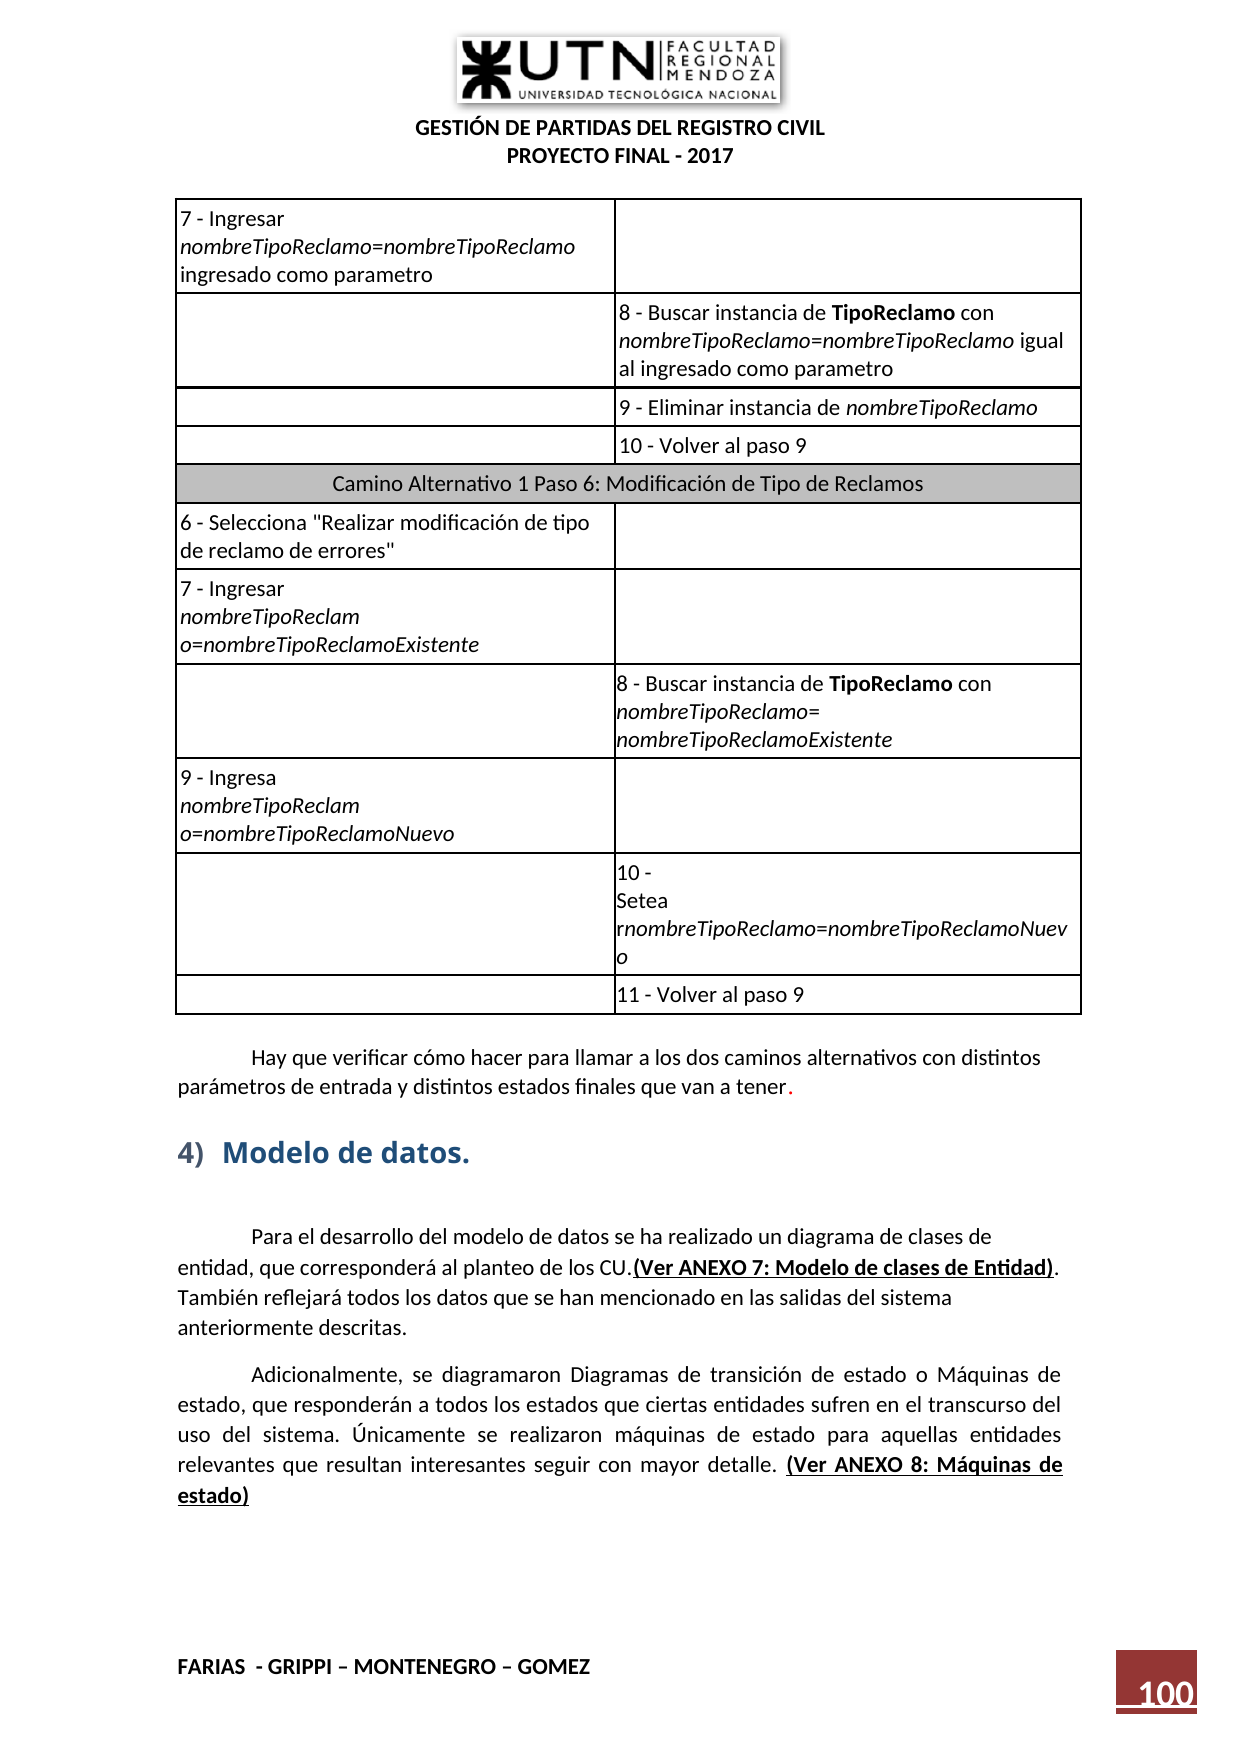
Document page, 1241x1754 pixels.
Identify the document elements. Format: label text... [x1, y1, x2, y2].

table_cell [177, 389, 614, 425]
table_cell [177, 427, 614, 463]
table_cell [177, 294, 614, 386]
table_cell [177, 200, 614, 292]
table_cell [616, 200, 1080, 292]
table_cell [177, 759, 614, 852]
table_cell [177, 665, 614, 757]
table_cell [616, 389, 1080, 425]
subtitle Modelo de datos. [177, 1133, 1063, 1172]
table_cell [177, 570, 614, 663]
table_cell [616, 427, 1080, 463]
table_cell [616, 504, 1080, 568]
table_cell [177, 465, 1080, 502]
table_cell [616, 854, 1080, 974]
text Hay que verificar cómo hacer para llamar a los dos caminos alternativos con distintos parámetros de entrada y distintos estados finales que van a tener. [177, 1043, 1063, 1100]
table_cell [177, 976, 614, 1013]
text Adicionalmente, se diagramaron Diagramas de transición de estado o Máquinas de estado, que responderán a todos los estados que ciertas entidades sufren en el transcurso del uso del sistema. Únicamente se realizaron máquinas de estado para aquellas entidades relevantes que resultan interesantes seguir con mayor detalle. (Ver ANEXO 8: Máquinas de estado) [177, 1360, 1063, 1509]
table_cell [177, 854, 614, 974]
picture [449, 29, 791, 114]
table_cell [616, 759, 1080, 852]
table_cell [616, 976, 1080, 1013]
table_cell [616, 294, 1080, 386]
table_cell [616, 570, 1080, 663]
text Para el desarrollo del modelo de datos se ha realizado un diagrama de clases de entidad, que corresponderá al planteo de los CU.(Ver ANEXO 7: Modelo de clases de Entidad). También reflejará todos los datos que se han mencionado en las salidas del sistema anteriormente descritas. [177, 1222, 1063, 1341]
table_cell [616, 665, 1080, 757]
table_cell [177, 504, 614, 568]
